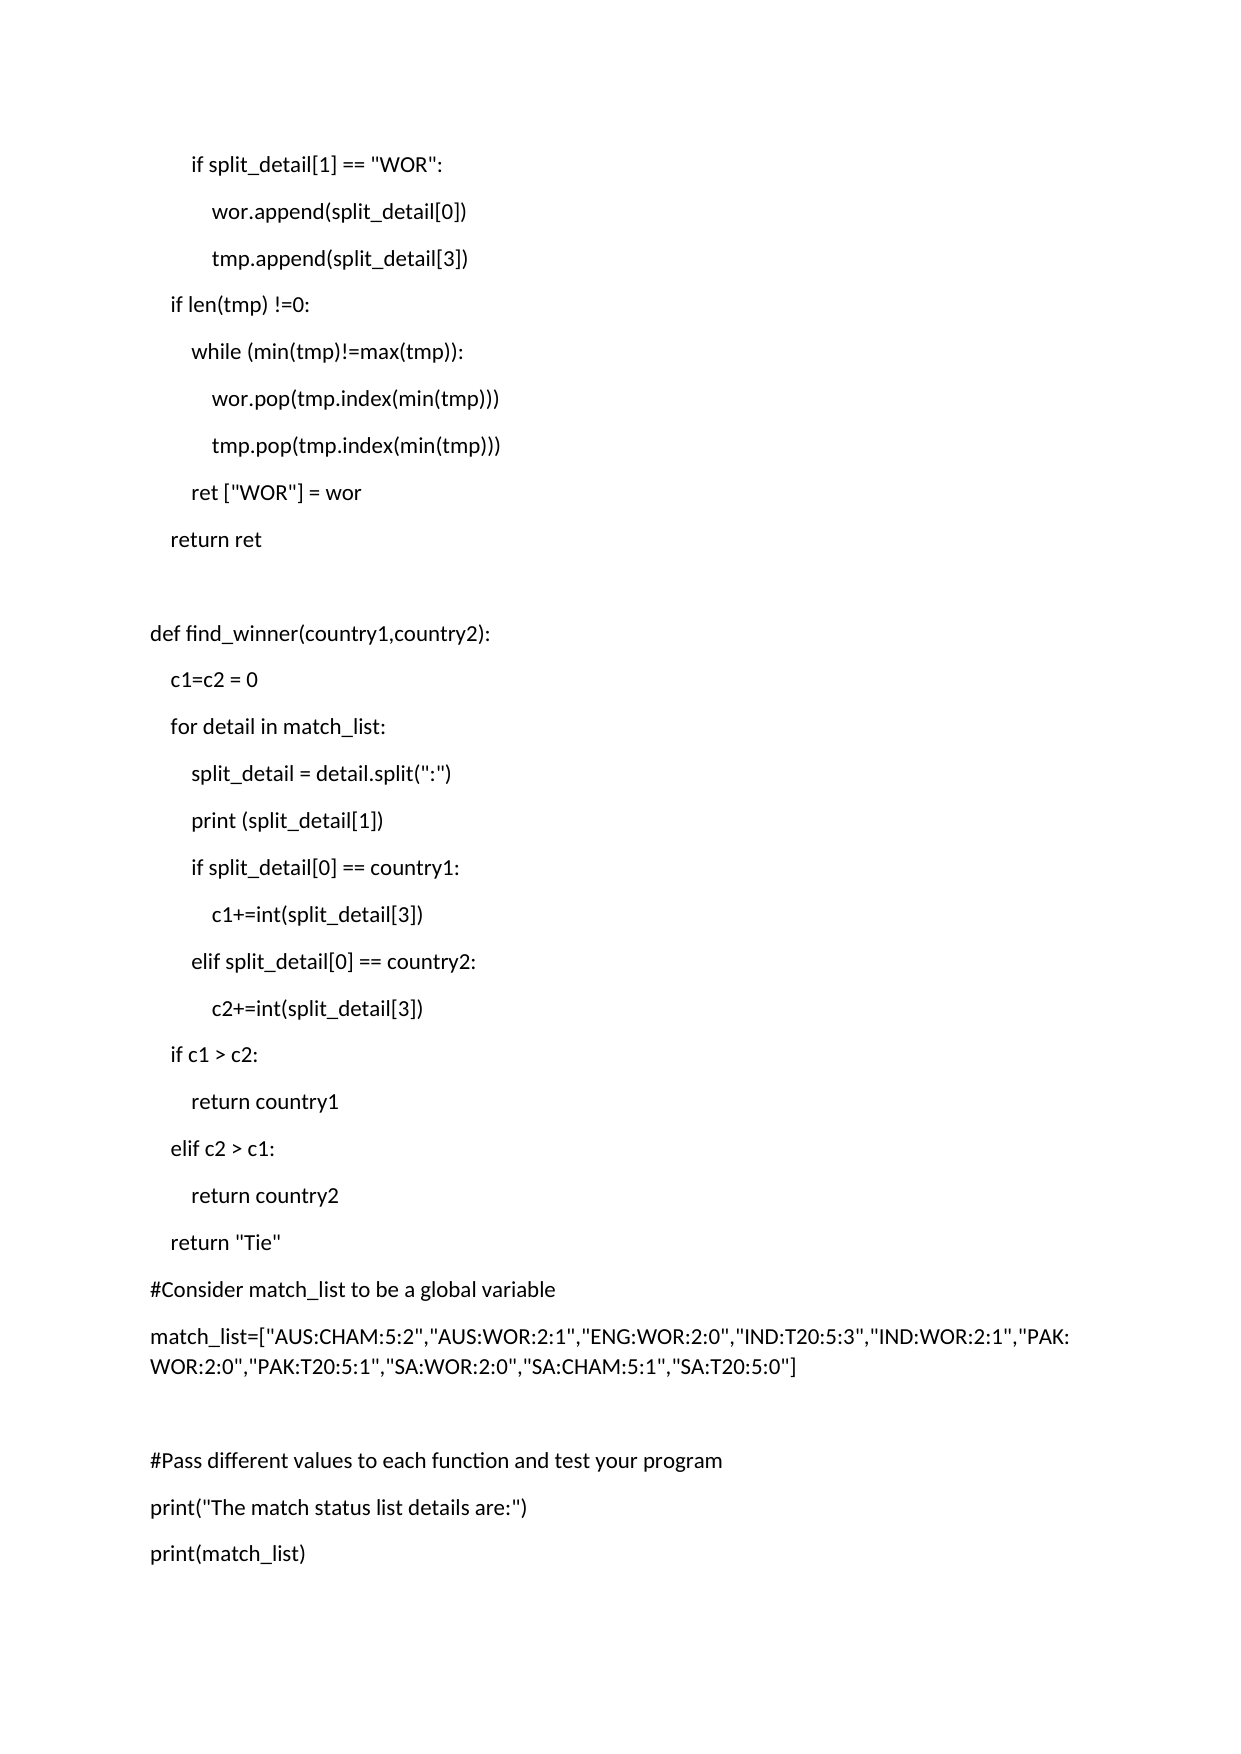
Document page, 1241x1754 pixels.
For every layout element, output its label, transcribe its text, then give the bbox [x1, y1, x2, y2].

text if len(tmp) !=0: [150, 291, 1090, 319]
text return ret [150, 525, 1090, 553]
text elif split_detail[0] == country2: [150, 947, 1090, 975]
text if c1 > c2: [150, 1041, 1090, 1069]
text print(match_list) [150, 1539, 1090, 1568]
text wor.pop(tmp.index(min(tmp))) [150, 384, 1090, 412]
text #Pass different values to each function and test your program [150, 1446, 1090, 1474]
text print (split_detail[1]) [150, 806, 1090, 834]
text split_detail = detail.split(":") [150, 759, 1090, 787]
text for detail in match_list: [150, 712, 1090, 741]
text #Consider match_list to be a global variable [150, 1275, 1090, 1303]
text match_list=["AUS:CHAM:5:2","AUS:WOR:2:1","ENG:WOR:2:0","IND:T20:5:3","IND:WOR:2:1","PAK:WOR:2:0","PAK:T20:5:1","SA:WOR:2:0","SA:CHAM:5:1","SA:T20:5:0"] [150, 1322, 1090, 1380]
text return country2 [150, 1181, 1090, 1209]
text c1+=int(split_detail[3]) [150, 900, 1090, 928]
text ret ["WOR"] = wor [150, 478, 1090, 506]
text return country1 [150, 1087, 1090, 1116]
text c1=c2 = 0 [150, 666, 1090, 694]
text print("The match status list details are:") [150, 1493, 1090, 1521]
text return "Tie" [150, 1228, 1090, 1256]
text while (min(tmp)!=max(tmp)): [150, 337, 1090, 366]
text def find_winner(country1,country2): [150, 619, 1090, 647]
text wor.append(split_detail[0]) [150, 197, 1090, 225]
text if split_detail[0] == country1: [150, 853, 1090, 881]
text tmp.pop(tmp.index(min(tmp))) [150, 431, 1090, 459]
text tmp.append(split_detail[3]) [150, 244, 1090, 272]
text c2+=int(split_detail[3]) [150, 994, 1090, 1022]
text elif c2 > c1: [150, 1134, 1090, 1162]
text if split_detail[1] == "WOR": [150, 150, 1090, 178]
